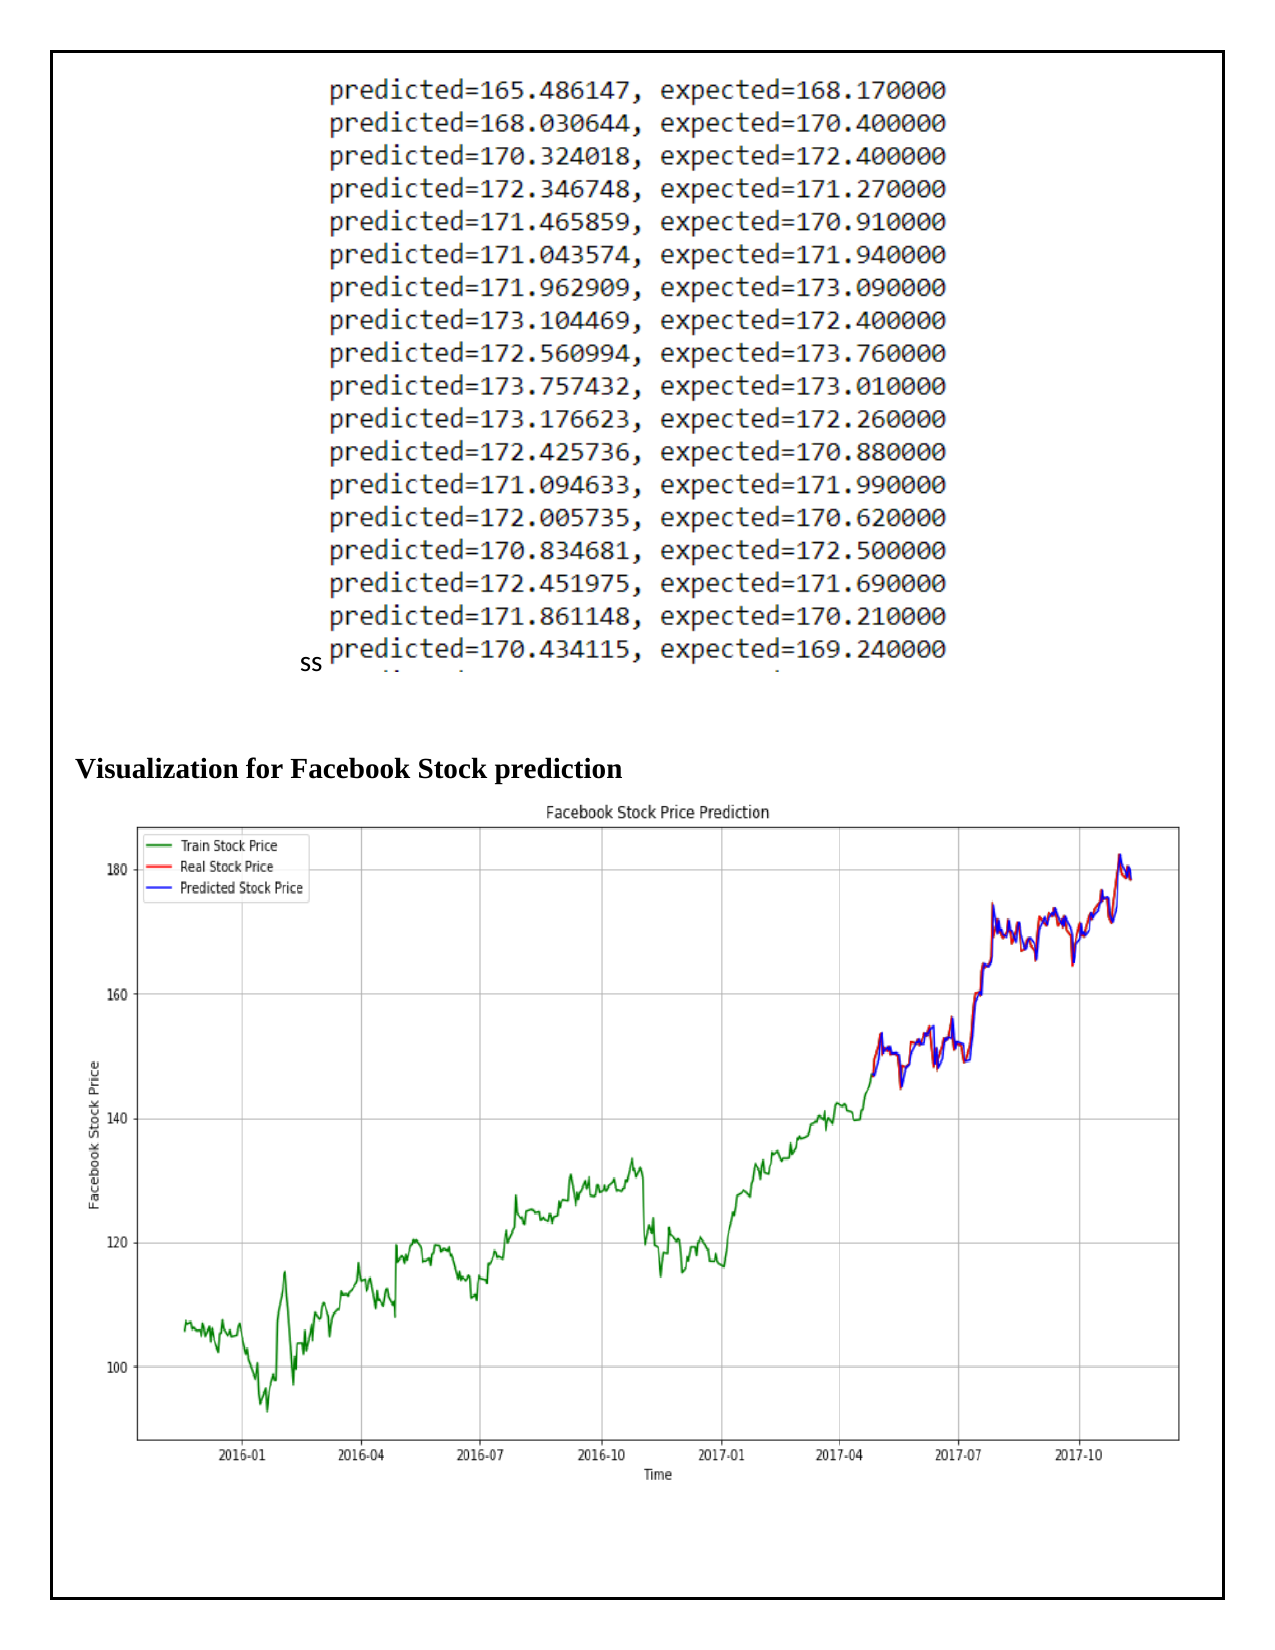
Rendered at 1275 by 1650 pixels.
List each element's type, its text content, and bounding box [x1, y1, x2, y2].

text Visualization for Facebook Stock prediction [75, 751, 1200, 784]
picture [322, 75, 976, 672]
picture [75, 803, 1200, 1492]
